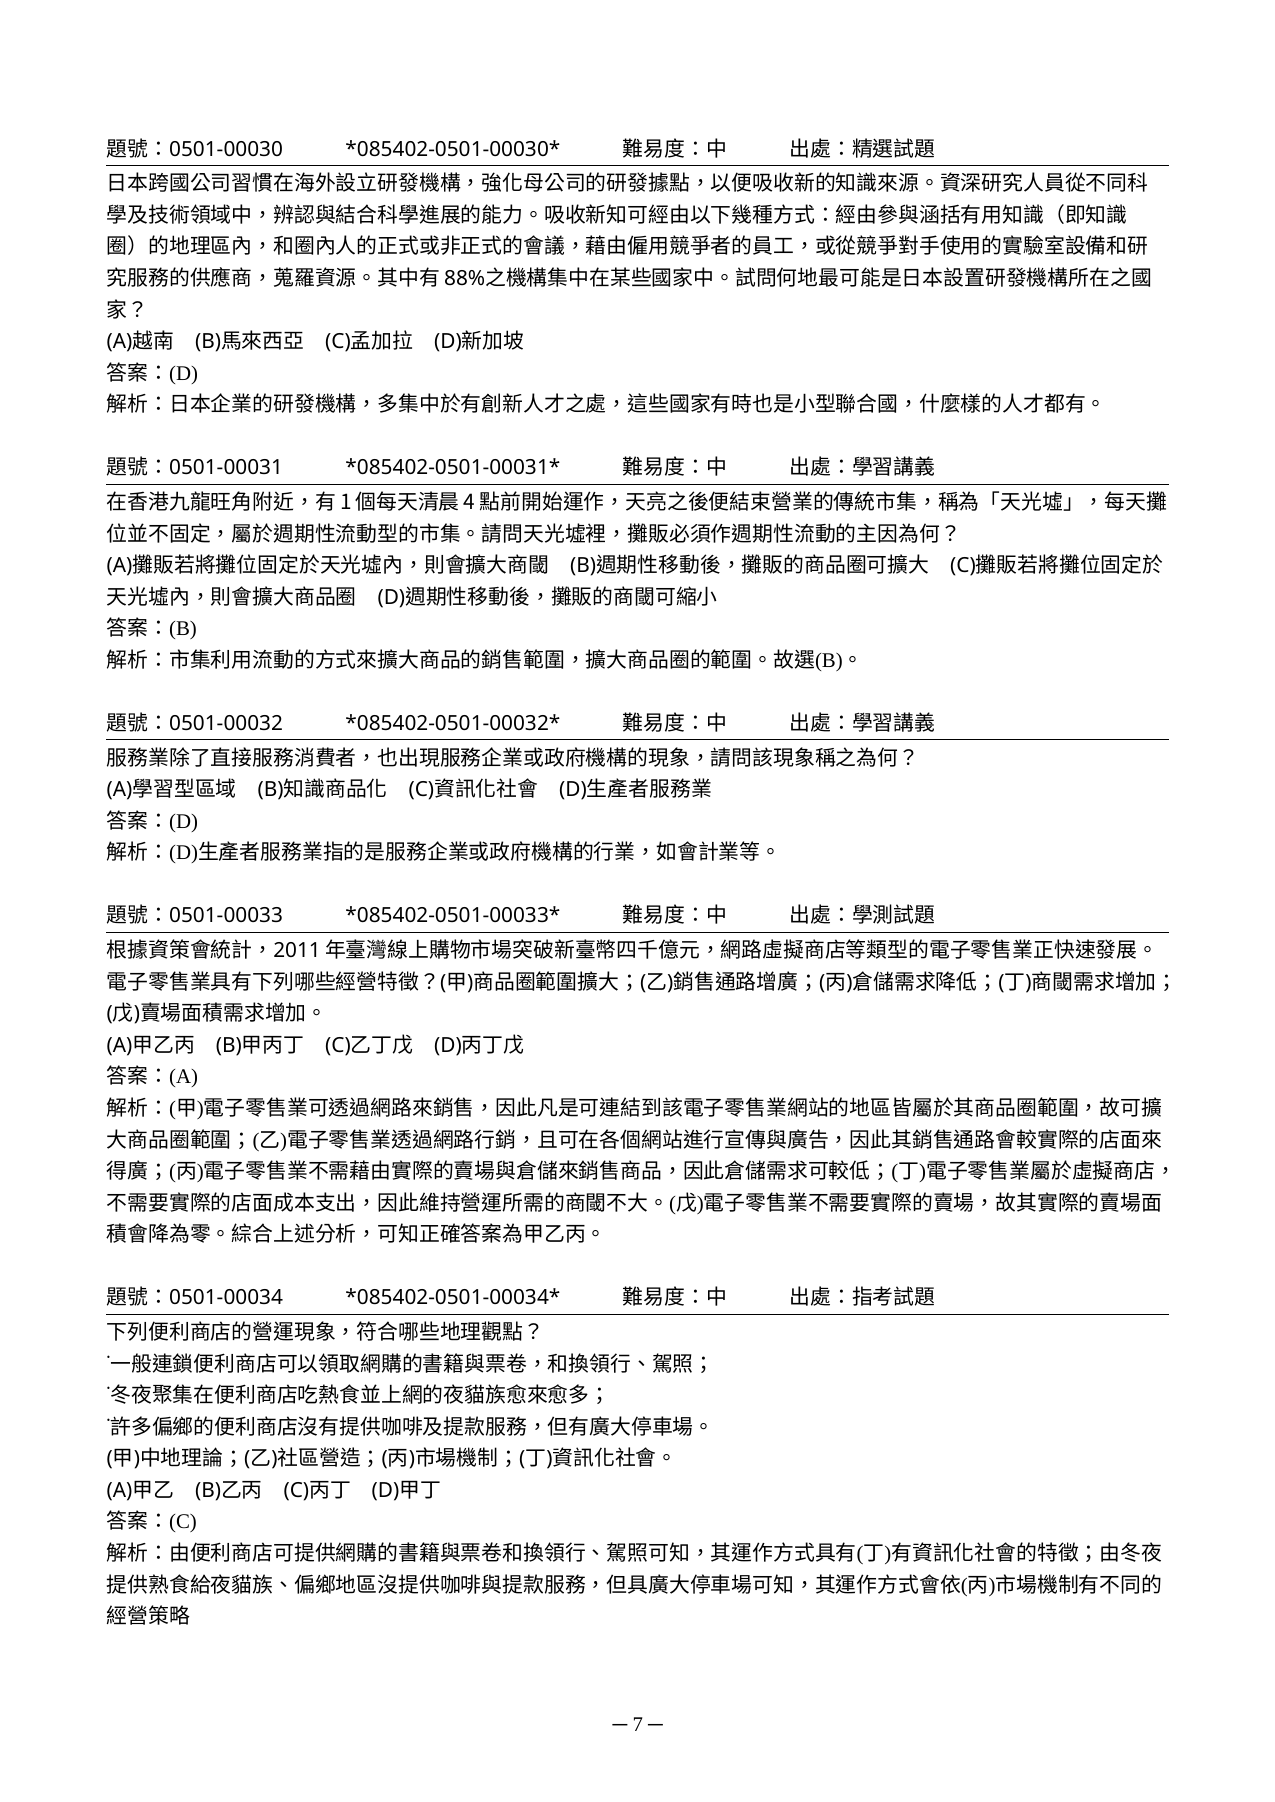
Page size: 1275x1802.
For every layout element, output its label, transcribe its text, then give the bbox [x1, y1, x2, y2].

text 解析：由便利商店可提供網購的書籍與票卷和換領行、駕照可知，其運作方式具有(丁)有資訊化社會的特徵；由冬夜提供熟食給夜貓族、偏鄉地區沒提供咖啡與提款服務，但具廣大停車場可知，其運作方式會依(丙)市場機制有不同的經營策略 [106, 1536, 1169, 1630]
text 解析：日本企業的研發機構，多集中於有創新人才之處，這些國家有時也是小型聯合國，什麼樣的人才都有。 [106, 387, 1169, 418]
text 在香港九龍旺角附近，有1個每天清晨4點前開始運作，天亮之後便結束營業的傳統市集，稱為「天光墟」，每天攤位並不固定，屬於週期性流動型的市集。請問天光墟裡，攤販必須作週期性流動的主因為何？ (A)攤販若將攤位固定於天光墟內，則會擴大商閾 (B)週期性移動後，攤販的商品圈可擴大 (C)攤販若將攤位固定於天光墟內，則會擴大商品圈 (D)週期性移動後，攤販的商閾可縮小 [106, 485, 1169, 611]
text 題號：0501-00034 *085402-0501-00034* 難易度：中 出處：指考試題 [106, 1280, 1169, 1314]
text 日本跨國公司習慣在海外設立研發機構，強化母公司的研發據點，以便吸收新的知識來源。資深研究人員從不同科學及技術領域中，辨認與結合科學進展的能力。吸收新知可經由以下幾種方式：經由參與涵括有用知識（即知識圈）的地理區內，和圈內人的正式或非正式的會議，藉由僱用競爭者的員工，或從競爭對手使用的實驗室設備和研究服務的供應商，蒐羅資源。其中有88%之機構集中在某些國家中。試問何地最可能是日本設置研發機構所在之國家？ (A)越南 (B)馬來西亞 (C)孟加拉 (D)新加坡 [106, 166, 1169, 355]
text 題號：0501-00031 *085402-0501-00031* 難易度：中 出處：學習講義 [106, 450, 1169, 484]
text 答案：(B) [106, 611, 1169, 642]
text 答案：(D) [106, 355, 1169, 387]
text 題號：0501-00032 *085402-0501-00032* 難易度：中 出處：學習講義 [106, 706, 1169, 739]
text 解析：市集利用流動的方式來擴大商品的銷售範圍，擴大商品圈的範圍。故選(B)。 [106, 642, 1169, 674]
text 答案：(D) [106, 803, 1169, 835]
text 解析：(甲)電子零售業可透過網路來銷售，因此凡是可連結到該電子零售業網站的地區皆屬於其商品圈範圍，故可擴大商品圈範圍；(乙)電子零售業透過網路行銷，且可在各個網站進行宣傳與廣告，因此其銷售通路會較實際的店面來得廣；(丙)電子零售業不需藉由實際的賣場與倉儲來銷售商品，因此倉儲需求可較低；(丁)電子零售業屬於虛擬商店，不需要實際的店面成本支出，因此維持營運所需的商閾不大。(戊)電子零售業不需要實際的賣場，故其實際的賣場面積會降為零。綜合上述分析，可知正確答案為甲乙丙。 [106, 1091, 1169, 1248]
text 服務業除了直接服務消費者，也出現服務企業或政府機構的現象，請問該現象稱之為何？ (A)學習型區域 (B)知識商品化 (C)資訊化社會 (D)生產者服務業 [106, 740, 1169, 803]
text 題號：0501-00030 *085402-0501-00030* 難易度：中 出處：精選試題 [106, 131, 1169, 165]
text 答案：(C) [106, 1504, 1169, 1536]
text 題號：0501-00033 *085402-0501-00033* 難易度：中 出處：學測試題 [106, 898, 1169, 932]
text 下列便利商店的營運現象，符合哪些地理觀點？ ˙一般連鎖便利商店可以領取網購的書籍與票卷，和換領行、駕照； ˙冬夜聚集在便利商店吃熱食並上網的夜貓族愈來愈多； ˙許多偏鄉的便利商店沒有提供咖啡及提款服務，但有廣大停車場。 (甲)中地理論；(乙)社區營造；(丙)市場機制；(丁)資訊化社會。 (A)甲乙 (B)乙丙 (C)丙丁 (D)甲丁 [106, 1315, 1169, 1504]
text 根據資策會統計，2011年臺灣線上購物市場突破新臺幣四千億元，網路虛擬商店等類型的電子零售業正快速發展。電子零售業具有下列哪些經營特徵？(甲)商品圈範圍擴大；(乙)銷售通路增廣；(丙)倉儲需求降低；(丁)商閾需求增加；(戊)賣場面積需求增加。 (A)甲乙丙 (B)甲丙丁 (C)乙丁戊 (D)丙丁戊 [106, 933, 1169, 1059]
text 解析：(D)生產者服務業指的是服務企業或政府機構的行業，如會計業等。 [106, 835, 1169, 867]
text 答案：(A) [106, 1059, 1169, 1091]
